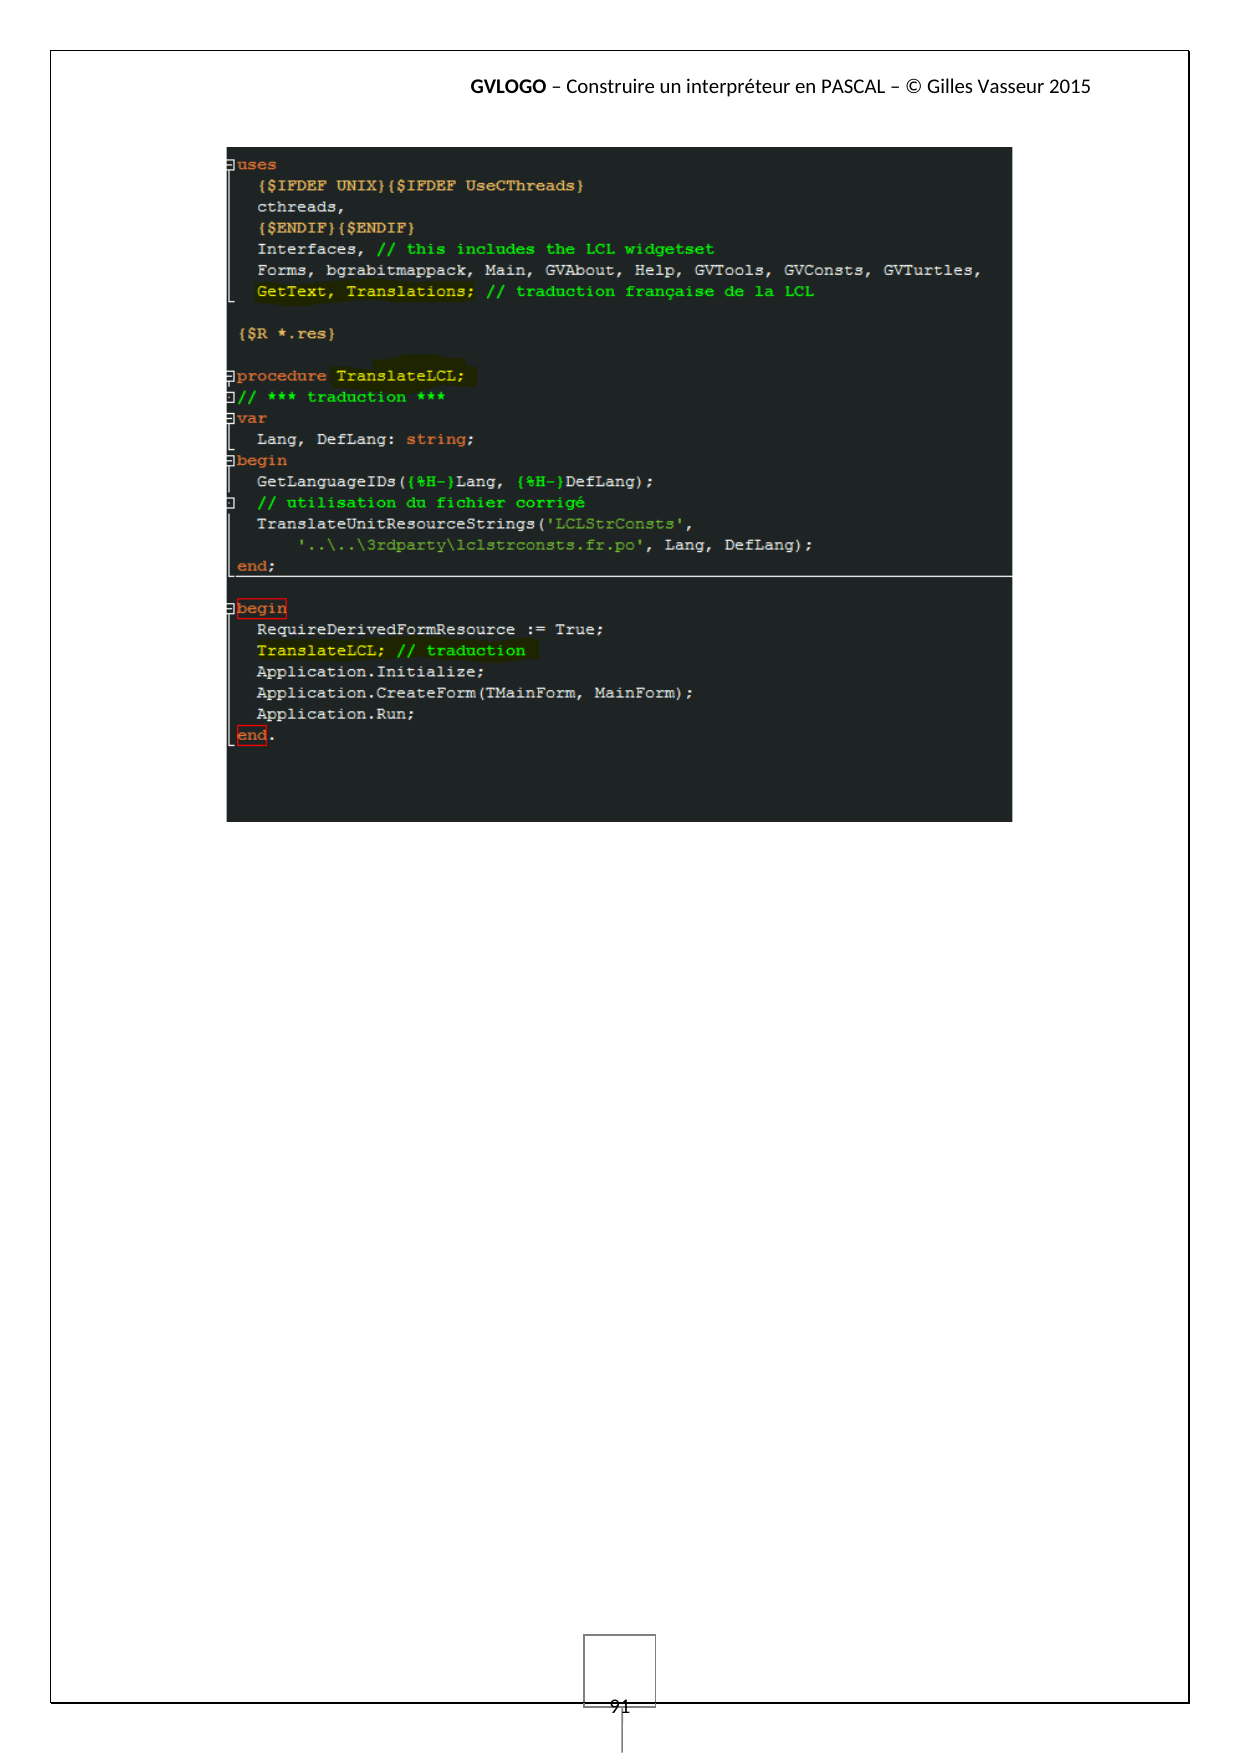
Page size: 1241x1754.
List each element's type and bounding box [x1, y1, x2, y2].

picture [226, 147, 1013, 822]
